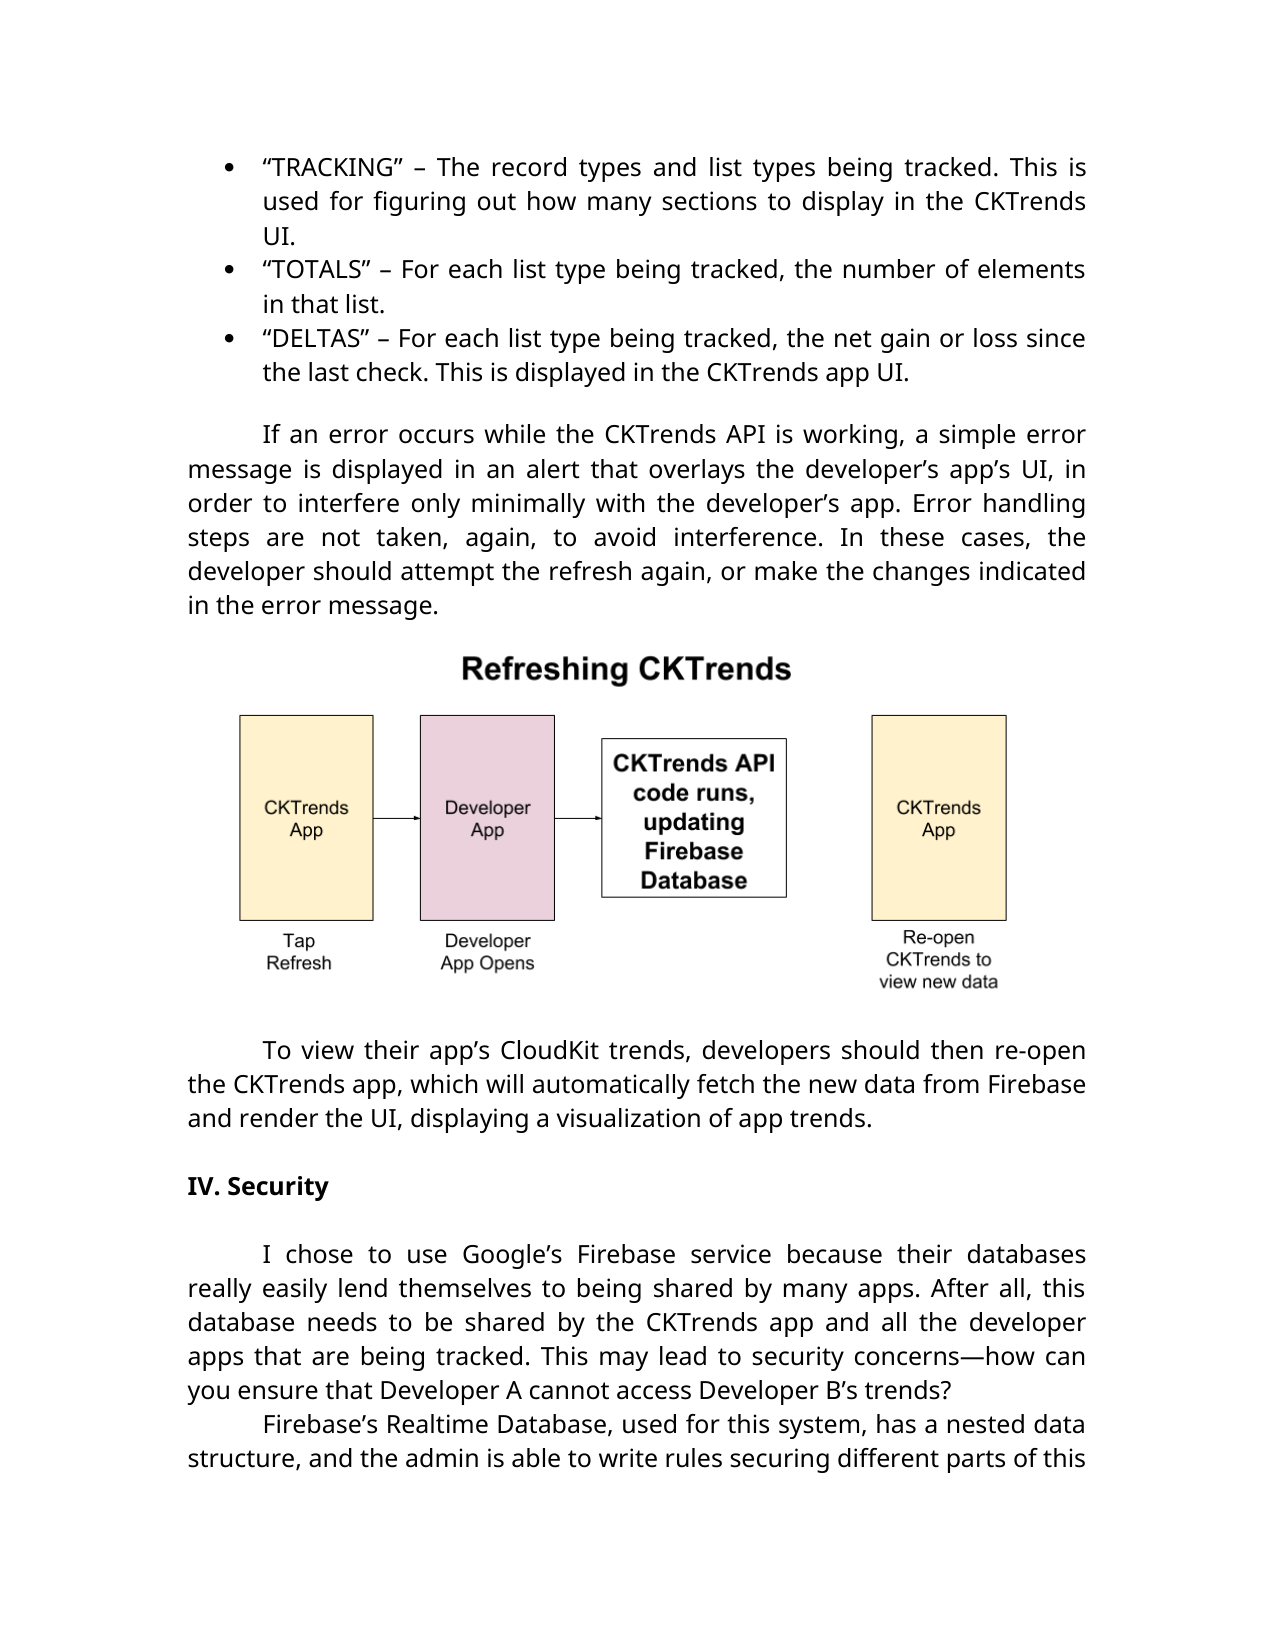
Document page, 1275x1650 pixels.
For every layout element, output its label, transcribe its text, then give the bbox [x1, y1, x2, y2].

list “TOTALS” – For each list type being tracked, the number of elements in that list. [225, 252, 1087, 320]
picture [187, 621, 1050, 1033]
text To view their app’s CloudKit trends, developers should then re-open the CKTrends app, which will automatically fetch the new data from Firebase and render the UI, displaying a visualization of app trends. [187, 1032, 1087, 1134]
list “TRACKING” – The record types and list types being tracked. This is used for figuring out how many sections to display in the CKTrends UI. [225, 150, 1087, 252]
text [187, 1407, 1087, 1475]
text IV. Security [187, 1169, 1087, 1203]
list “DELTAS” – For each list type being tracked, the net gain or loss since the last check. This is displayed in the CKTrends app UI. [225, 320, 1087, 388]
text If an error occurs while the CKTrends API is working, a simple error message is displayed in an alert that overlays the developer’s app’s UI, in order to interfere only minimally with the developer’s app. Error handling steps are not taken, again, to avoid interference. In these cases, the developer should attempt the refresh again, or make the changes indicated in the error message. [187, 417, 1087, 622]
text I chose to use Google’s Firebase service because their databases really easily lend themselves to being shared by many apps. After all, this database needs to be shared by the CKTrends app and all the developer apps that are being tracked. This may lead to security concerns—how can you ensure that Developer A cannot access Developer B’s trends? [187, 1237, 1087, 1407]
